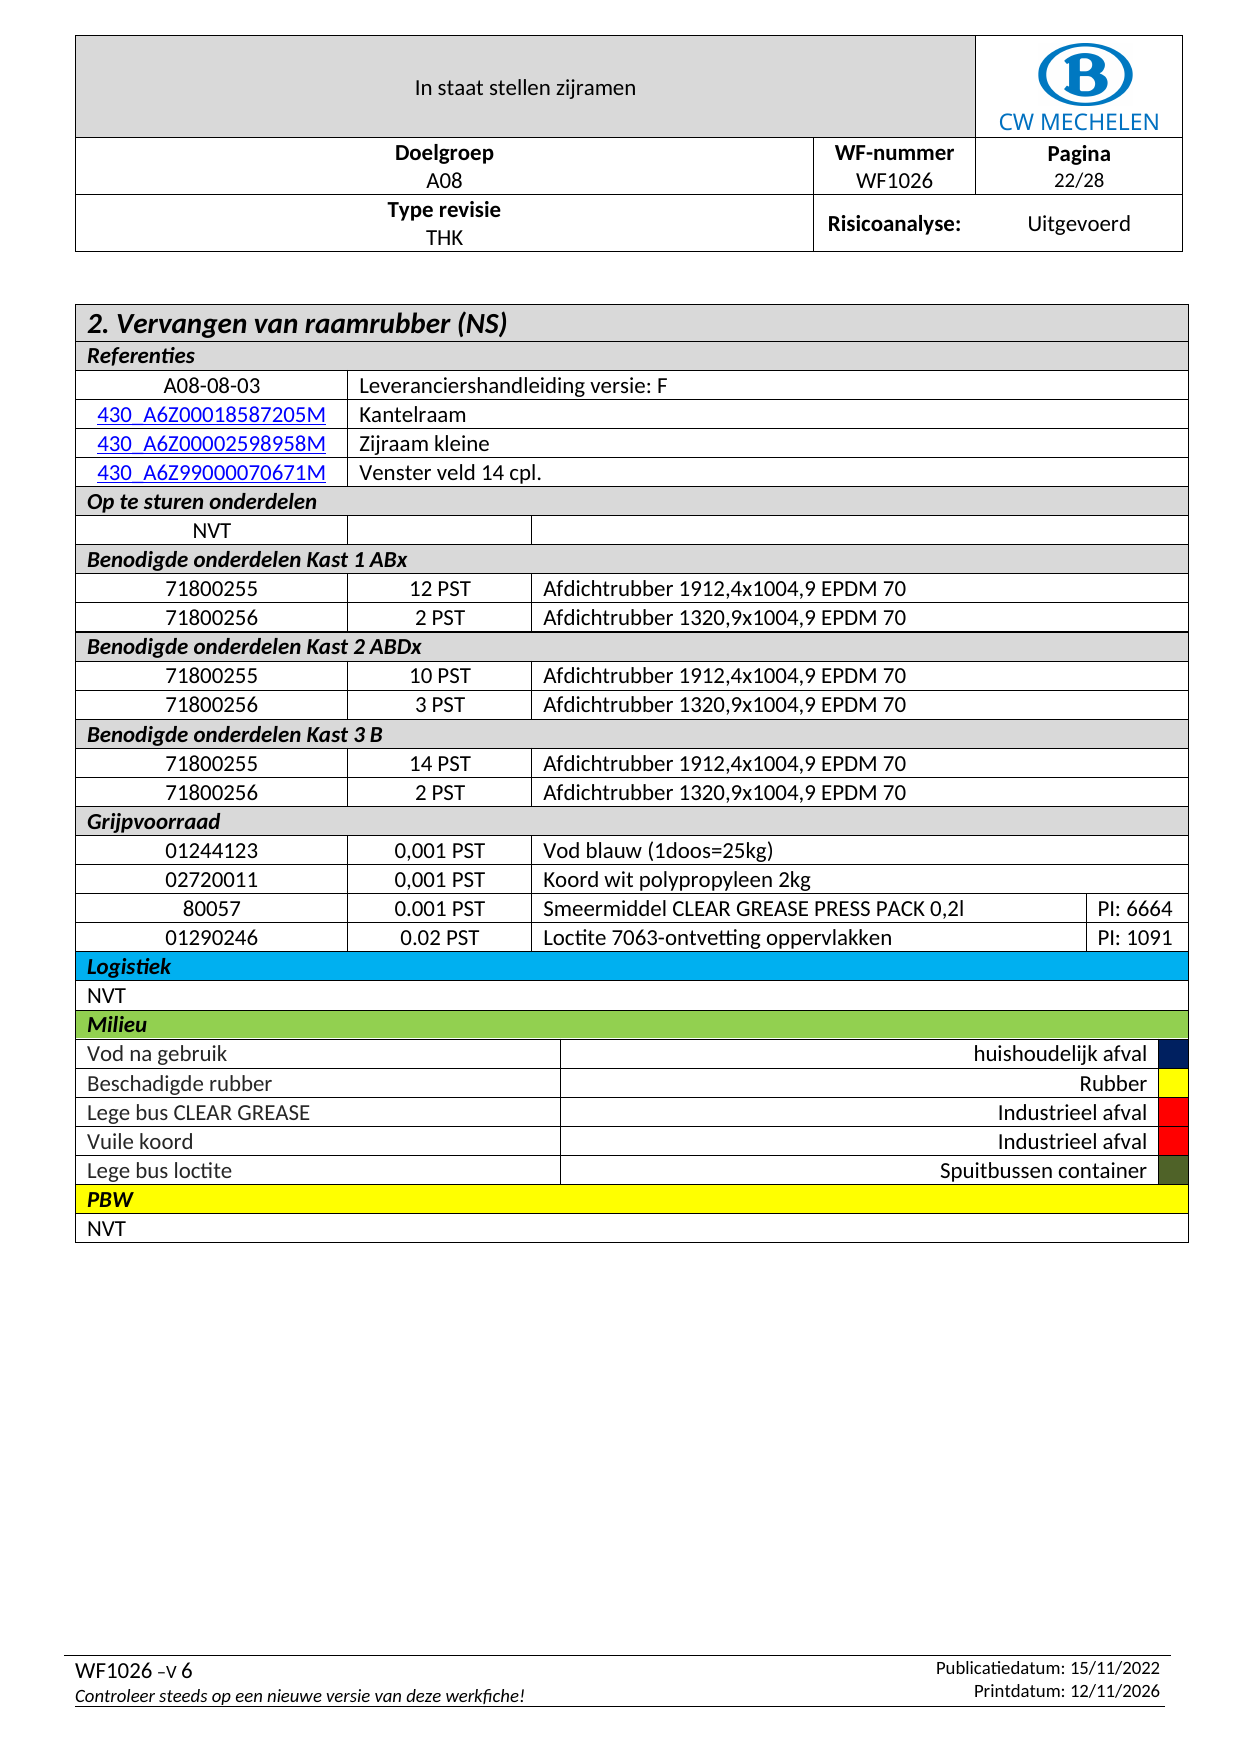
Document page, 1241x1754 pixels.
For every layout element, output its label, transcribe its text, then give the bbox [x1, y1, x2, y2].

table_cell 430_A6Z00002598958M [76, 429, 347, 457]
table_cell 80057 [76, 894, 347, 922]
table_cell Benodigde onderdelen Kast 1 ABx [76, 545, 1188, 573]
table_cell NVT [76, 1214, 1188, 1242]
table_cell Afdichtrubber 1320,9x1004,9 EPDM 70 [532, 691, 1188, 719]
table_cell Afdichtrubber 1912,4x1004,9 EPDM 70 [532, 574, 1188, 602]
table_cell Smeermiddel CLEAR GREASE PRESS PACK 0,2l [532, 894, 1086, 922]
table_cell Loctite 7063-ontvetting oppervlakken [532, 923, 1086, 951]
table_cell [1159, 1069, 1188, 1097]
table_cell PI: 1091 [1087, 923, 1188, 951]
table_cell 14 PST [348, 749, 531, 777]
table_cell Zijraam kleine [348, 429, 1188, 457]
table_cell Beschadigde rubber [76, 1069, 560, 1097]
table_cell Leveranciershandleiding versie: F [348, 371, 1188, 399]
table_cell Milieu [76, 1011, 1188, 1038]
table_cell Vod blauw (1doos=25kg) [532, 836, 1188, 864]
table_cell 71800255 [76, 574, 347, 602]
table_cell NVT [76, 981, 1188, 1009]
table_cell NVT [76, 516, 347, 544]
table_cell Industrieel afval [561, 1098, 1158, 1126]
table_cell 02720011 [76, 865, 347, 893]
table_cell PI: 6664 [1087, 894, 1188, 922]
table_cell 71800255 [76, 749, 347, 777]
table_cell Benodigde onderdelen Kast 3 B [76, 720, 1188, 748]
table_cell 0,001 PST [348, 836, 531, 864]
table_cell Lege bus CLEAR GREASE [76, 1098, 560, 1126]
table_cell 01290246 [76, 923, 347, 951]
table_cell 01244123 [76, 836, 347, 864]
table_cell 0,001 PST [348, 865, 531, 893]
table_cell huishoudelijk afval [561, 1040, 1158, 1068]
table_cell 430_A6Z99000070671M [76, 458, 347, 486]
table_cell Rubber [561, 1069, 1158, 1097]
table_cell [1159, 1127, 1188, 1155]
table_cell Spuitbussen container [561, 1156, 1158, 1184]
table_cell 10 PST [348, 662, 531, 689]
table_cell Kantelraam [348, 400, 1188, 428]
table_cell 71800255 [76, 662, 347, 689]
table_header 2. Vervangen van raamrubber (NS) [76, 305, 1188, 341]
table_cell [1159, 1156, 1188, 1184]
table_cell 71800256 [76, 691, 347, 719]
table_cell A08-08-03 [76, 371, 347, 399]
table_cell Industrieel afval [561, 1127, 1158, 1155]
table_cell Referenties [76, 342, 1188, 370]
table_cell [1159, 1098, 1188, 1126]
table_cell 71800256 [76, 603, 347, 631]
table_cell Koord wit polypropyleen 2kg [532, 865, 1188, 893]
table_cell 12 PST [348, 574, 531, 602]
table_cell 2 PST [348, 778, 531, 806]
table_cell Grijpvoorraad [76, 807, 1188, 835]
table_cell 0.02 PST [348, 923, 531, 951]
table_cell Logistiek [76, 952, 1188, 980]
table_cell Afdichtrubber 1320,9x1004,9 EPDM 70 [532, 778, 1188, 806]
table_cell Venster veld 14 cpl. [348, 458, 1188, 486]
table_cell 71800256 [76, 778, 347, 806]
table_cell 3 PST [348, 691, 531, 719]
table_cell Afdichtrubber 1912,4x1004,9 EPDM 70 [532, 662, 1188, 689]
table_cell 0.001 PST [348, 894, 531, 922]
table_cell Op te sturen onderdelen [76, 487, 1188, 515]
table_cell Benodigde onderdelen Kast 2 ABDx [76, 633, 1188, 661]
table_cell Lege bus loctite [76, 1156, 560, 1184]
table_cell Afdichtrubber 1912,4x1004,9 EPDM 70 [532, 749, 1188, 777]
table_cell [1159, 1040, 1188, 1068]
table_cell Vod na gebruik [76, 1040, 560, 1068]
table_cell 2 PST [348, 603, 531, 631]
table_cell PBW [76, 1185, 1188, 1213]
table_cell Vuile koord [76, 1127, 560, 1155]
table_cell Afdichtrubber 1320,9x1004,9 EPDM 70 [532, 603, 1188, 631]
table_cell 430_A6Z00018587205M [76, 400, 347, 428]
table_cell [348, 516, 531, 544]
picture [1038, 43, 1134, 106]
table_cell [532, 516, 1188, 544]
